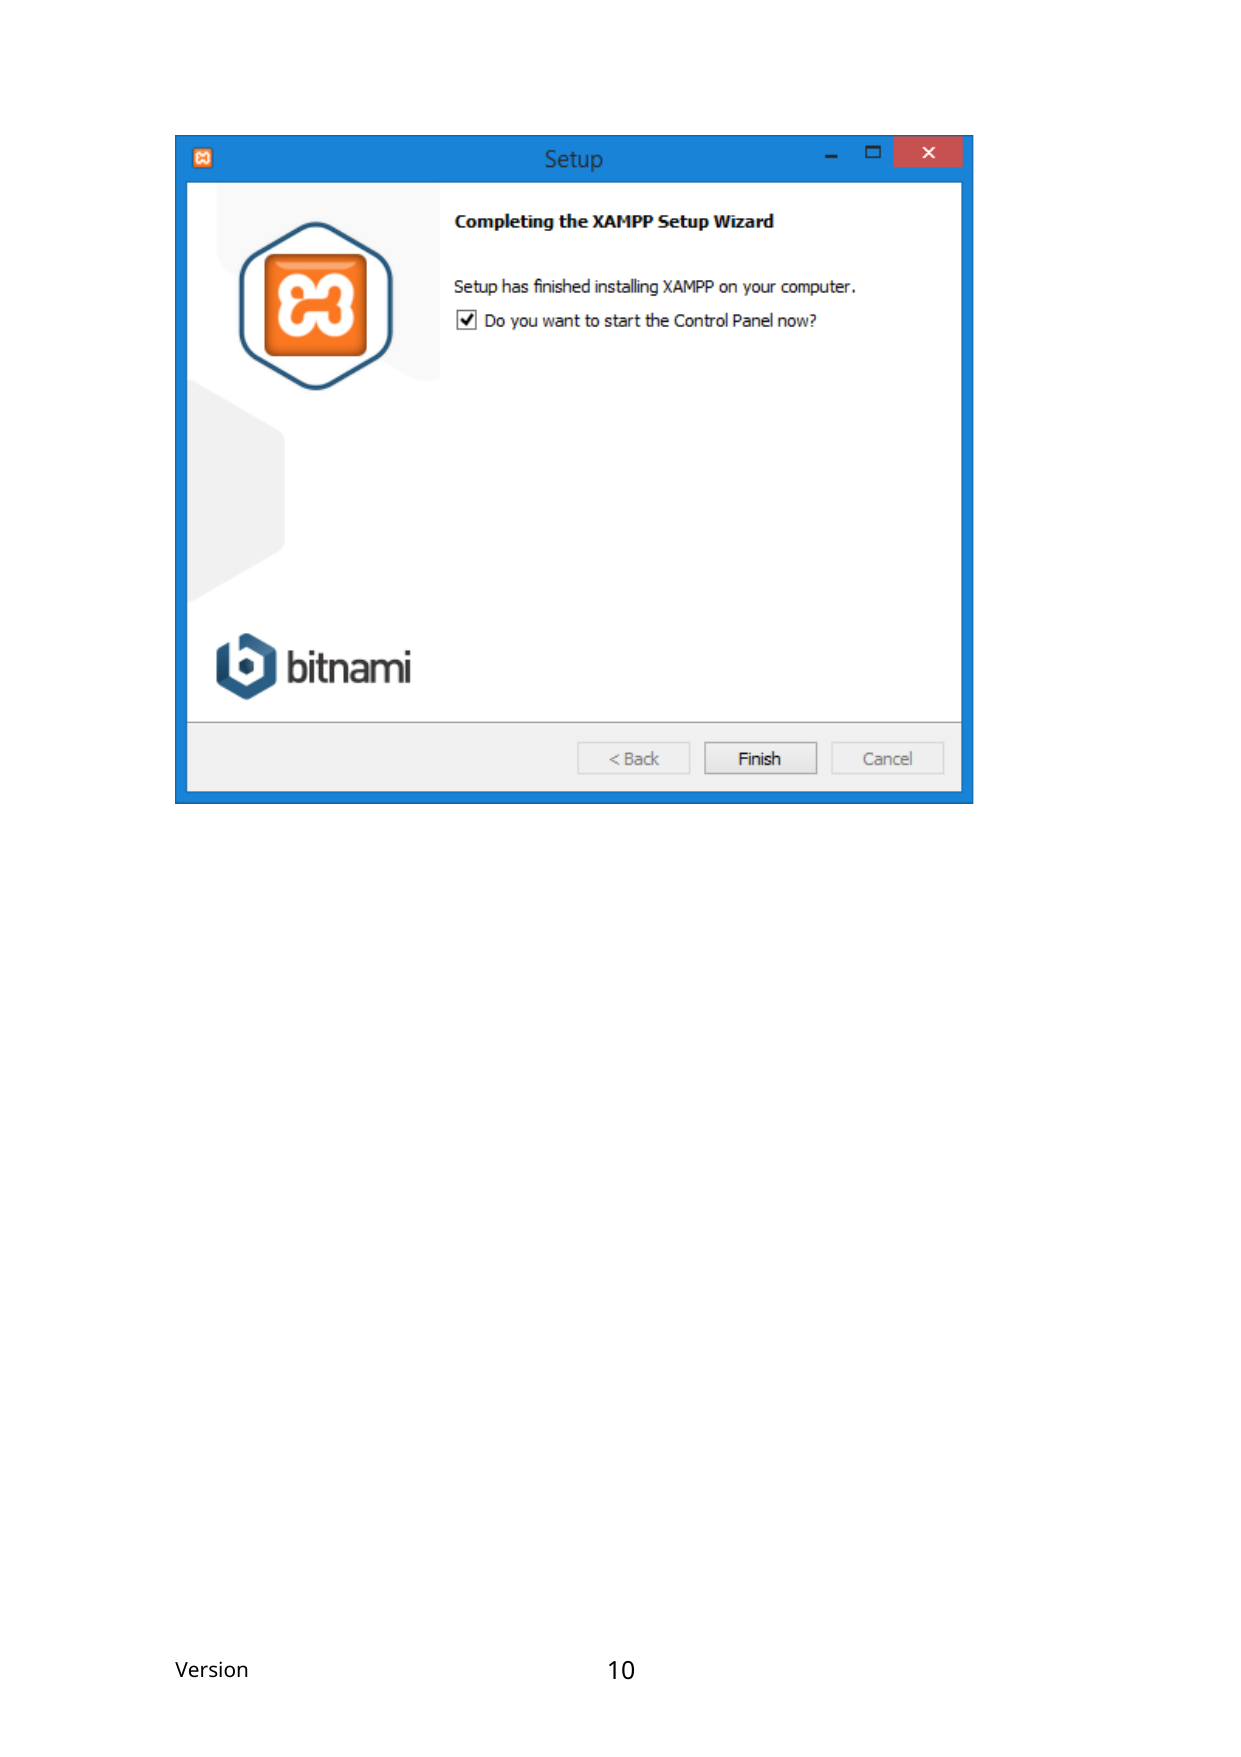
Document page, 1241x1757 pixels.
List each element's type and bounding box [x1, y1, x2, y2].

picture [175, 135, 974, 804]
